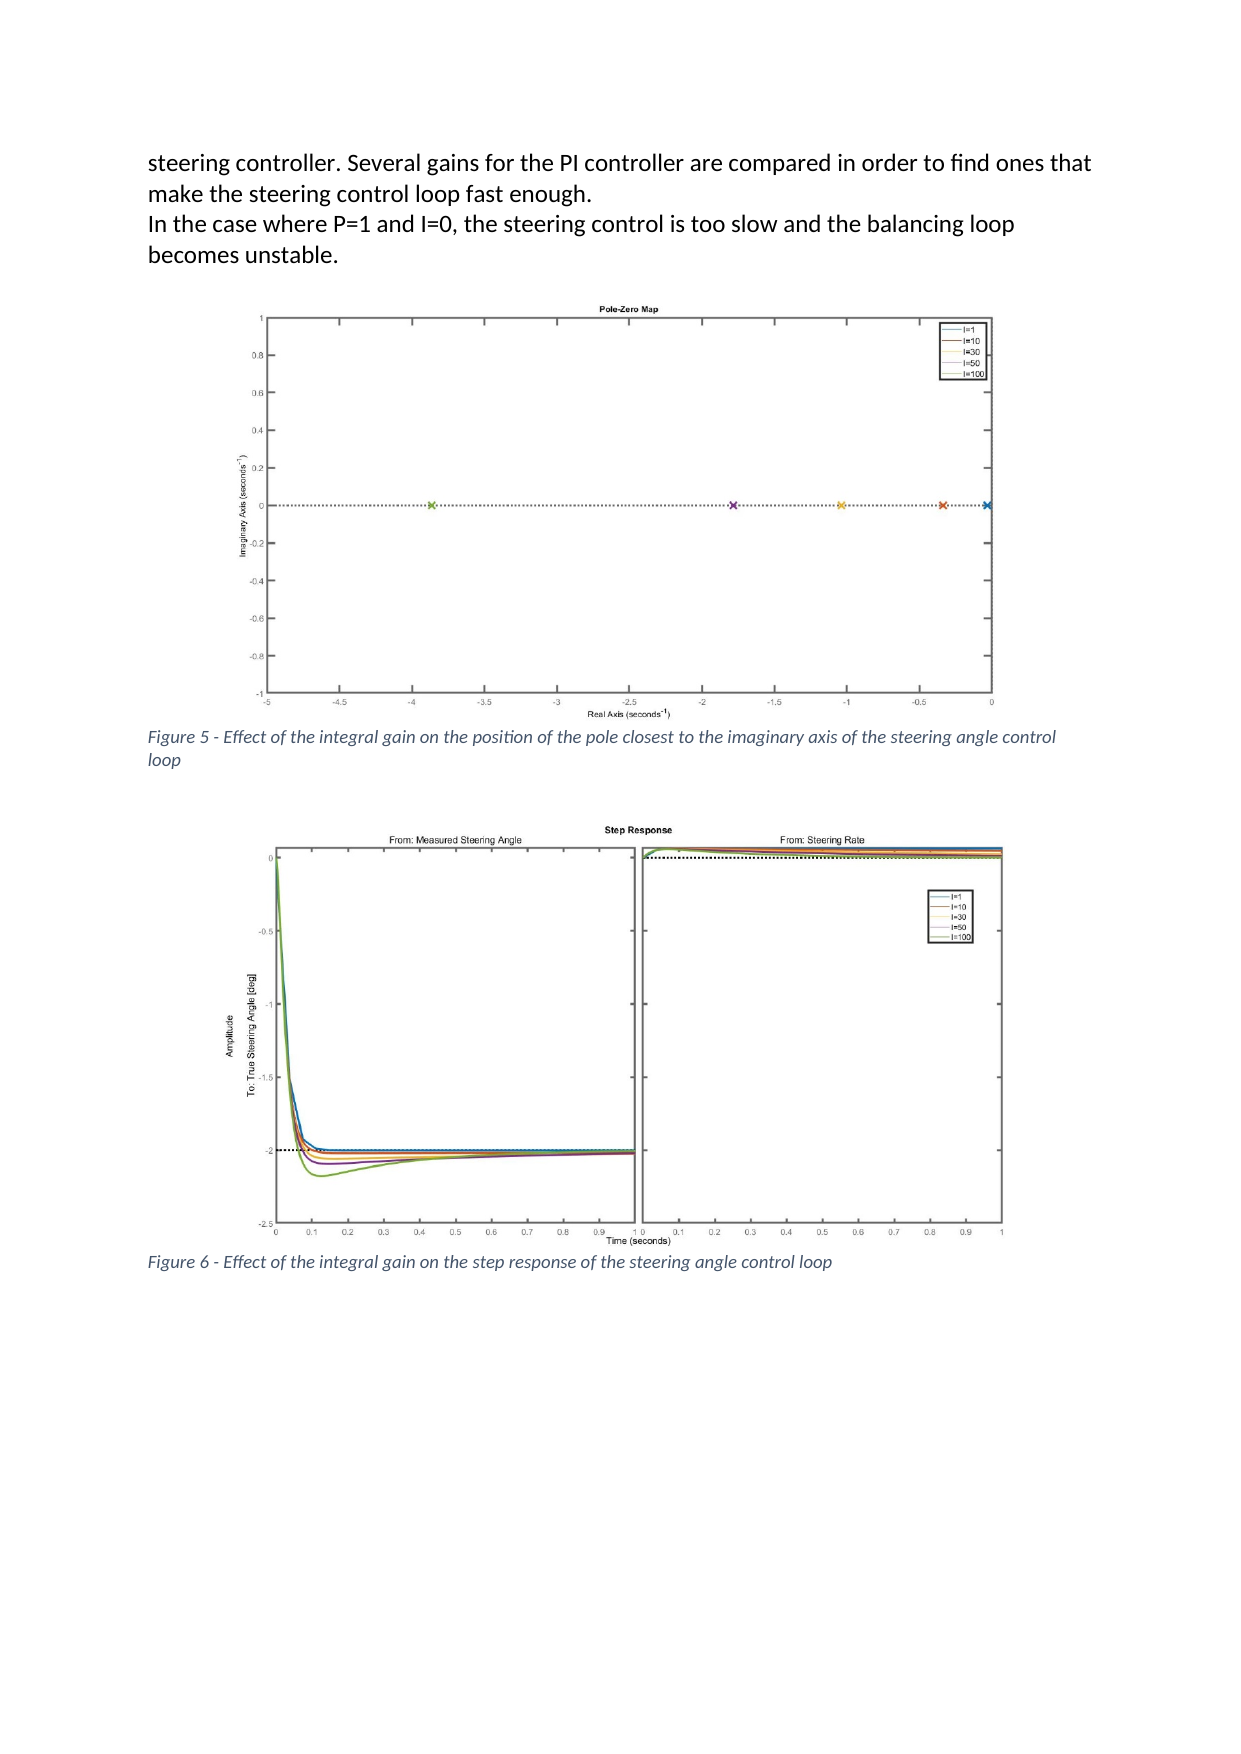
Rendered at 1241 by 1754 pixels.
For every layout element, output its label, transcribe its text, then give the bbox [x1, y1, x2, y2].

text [148, 148, 1093, 209]
text Figure - Effect of the integral gain on the position of the pole closest to the imaginary axis of the steering angle control loop [148, 726, 1093, 771]
picture [221, 822, 1019, 1251]
text In the case where P=1 and I=0, the steering control is too slow and the balancing loop becomes unstable. [148, 209, 1093, 270]
picture [234, 300, 1006, 726]
text Figure - Effect of the integral gain on the step response of the steering angle control loop [148, 1250, 1093, 1273]
